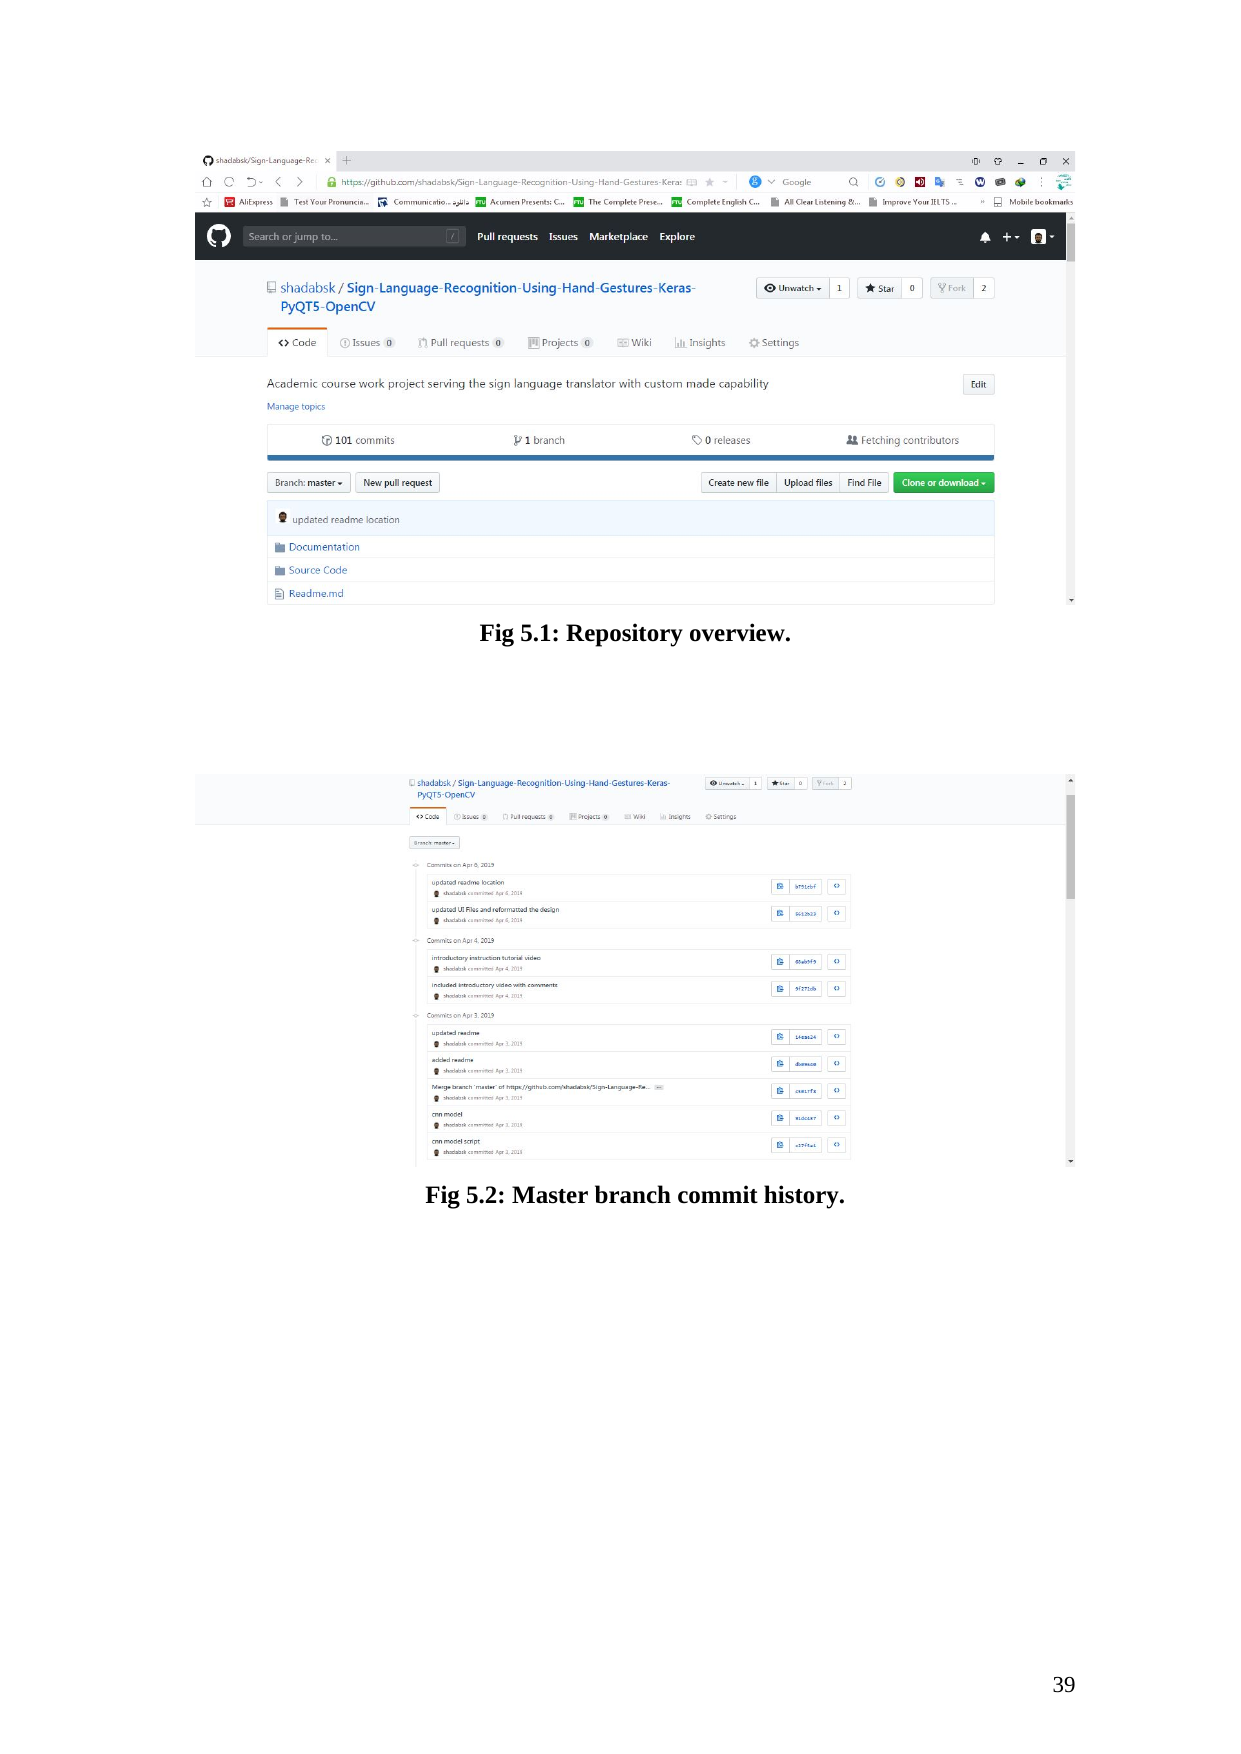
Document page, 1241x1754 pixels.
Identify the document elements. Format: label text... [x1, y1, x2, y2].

text Fig 5.1: Repository overview. [195, 618, 1075, 647]
text Fig 5.2: Master branch commit history. [195, 1180, 1075, 1208]
picture [195, 774, 1076, 1167]
picture [195, 151, 1076, 605]
